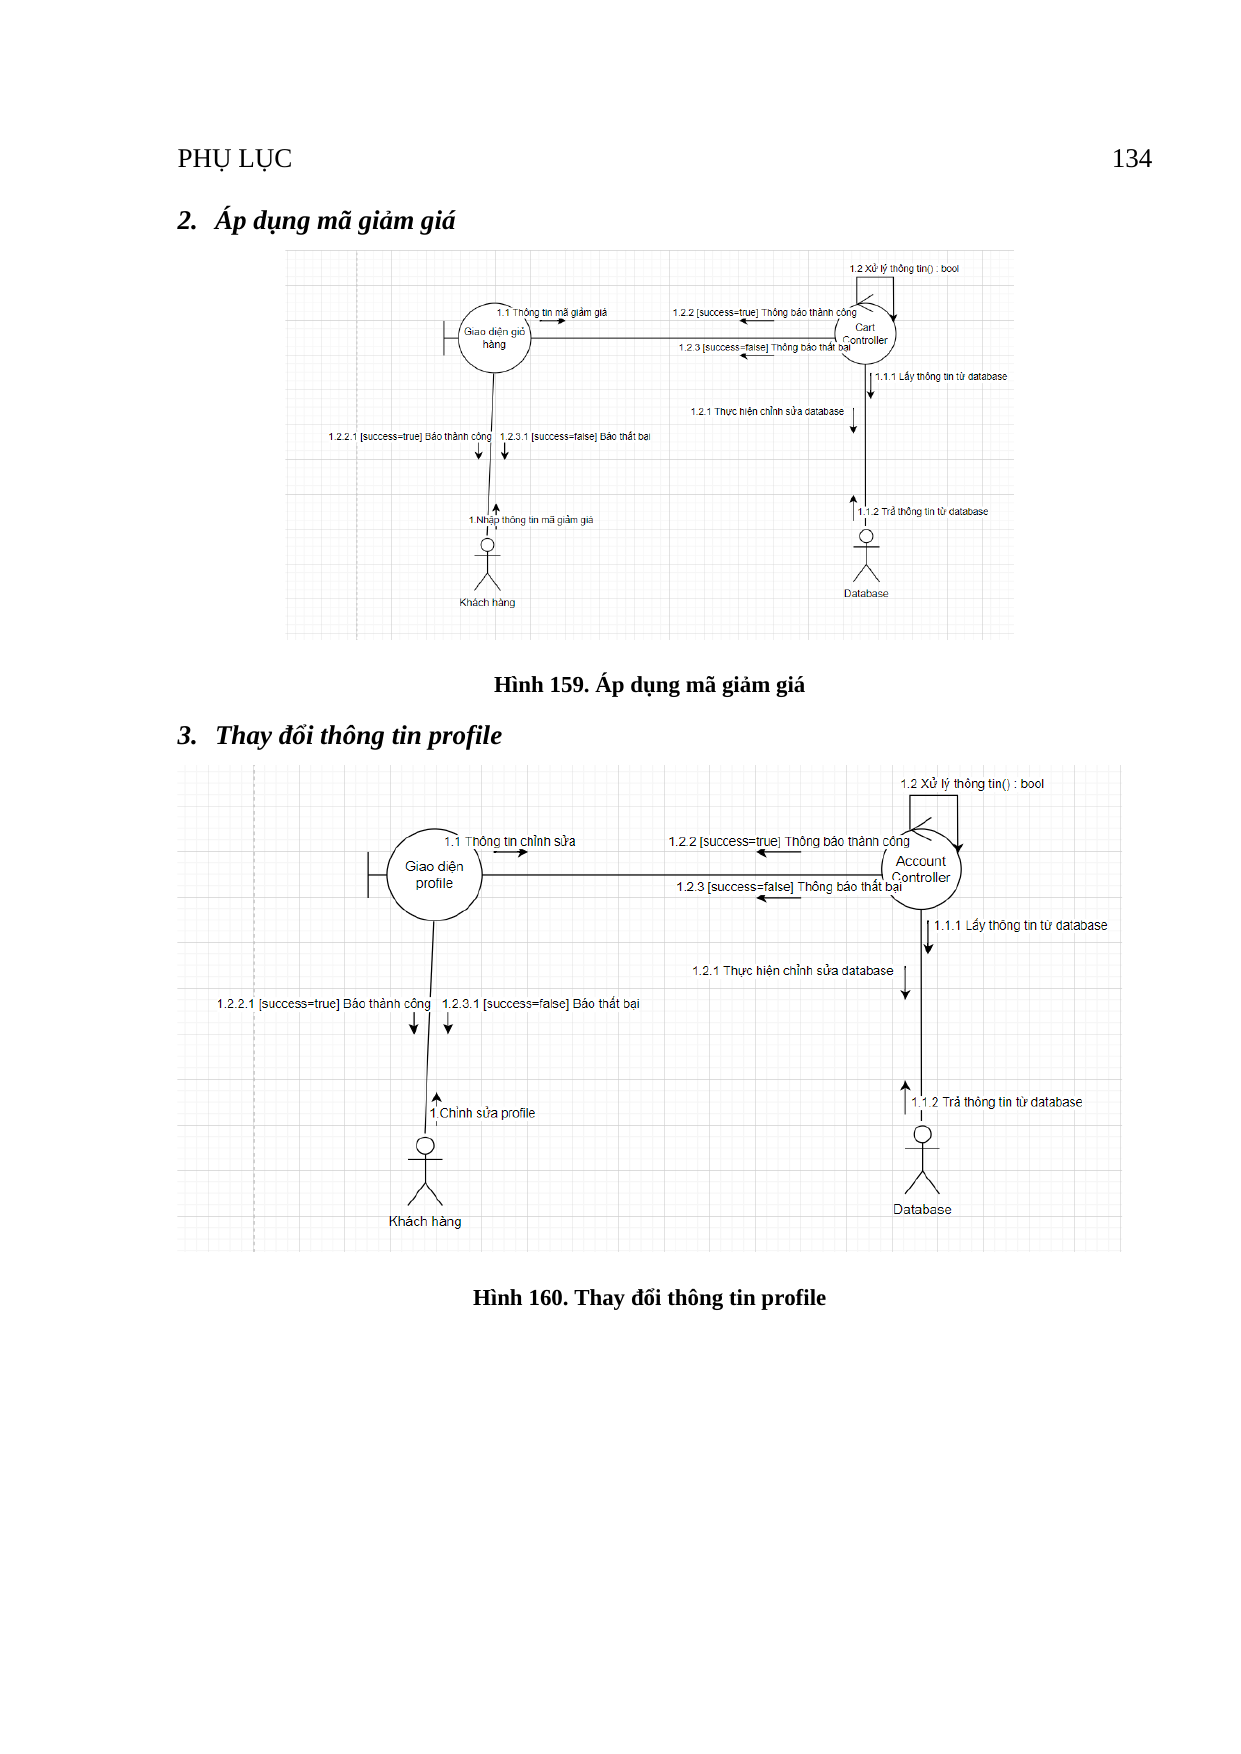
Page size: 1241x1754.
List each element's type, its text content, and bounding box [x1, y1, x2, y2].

picture [177, 765, 1123, 1252]
subtitle Thay đổi thông tin profile [177, 719, 1122, 750]
subtitle Áp dụng mã giảm giá [177, 204, 1122, 235]
picture [285, 250, 1014, 640]
text Hình . Áp dụng mã giảm giá [177, 672, 1122, 698]
text Hình . Thay đổi thông tin profile [177, 1284, 1122, 1311]
